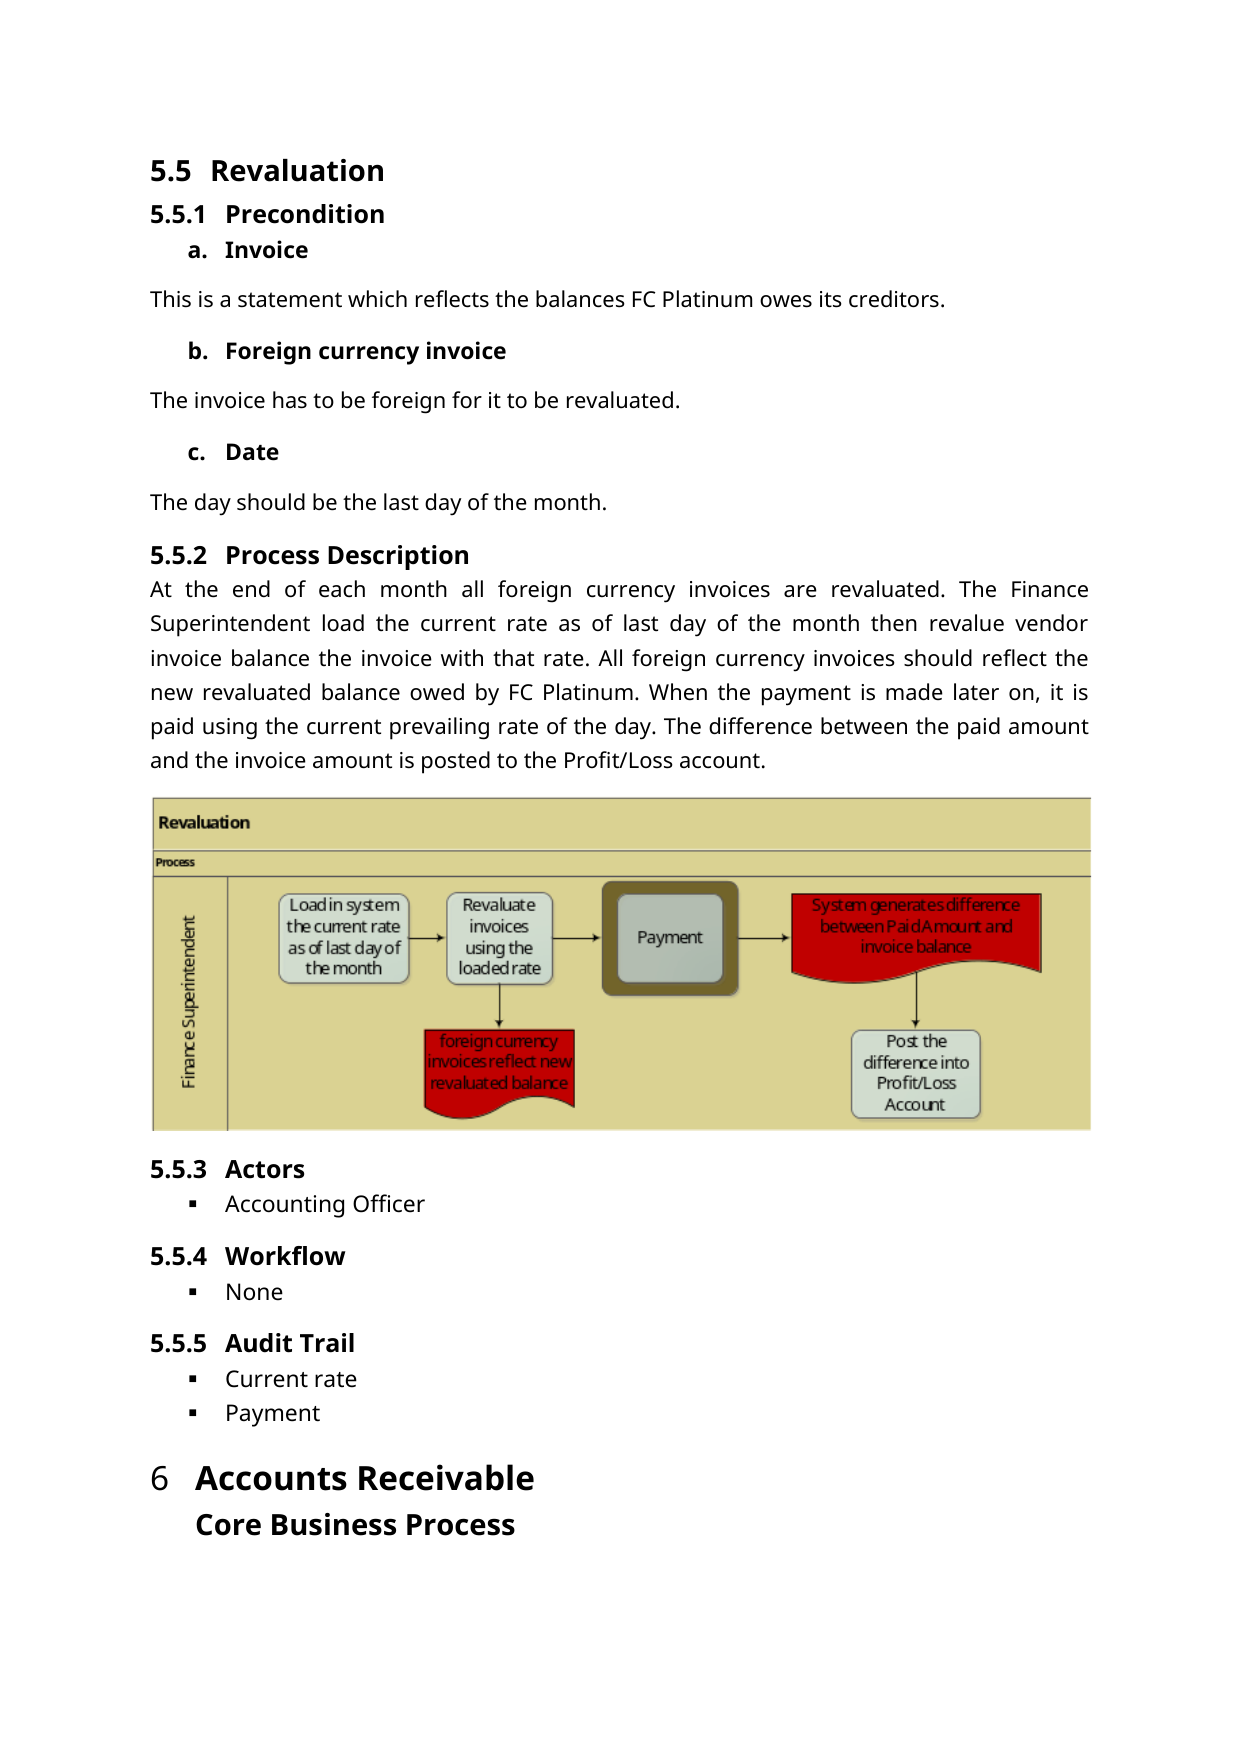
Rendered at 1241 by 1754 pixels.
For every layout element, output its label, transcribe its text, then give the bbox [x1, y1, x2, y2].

list Accounting Officer [187, 1188, 1090, 1219]
list Date [187, 436, 1090, 467]
list None [187, 1276, 1090, 1307]
list Payment [187, 1396, 1090, 1428]
text At the end of each month all foreign currency invoices are revaluated. The Finance Superintendent load the current rate as of last day of the month then revalue vendor invoice balance the invoice with that rate. All foreign currency invoices should reflect the new revaluated balance owed by FC Platinum. When the payment is made later on, it is paid using the current prevailing rate of the day. The difference between the paid amount and the invoice amount is posted to the Profit/Loss account. [150, 574, 1090, 775]
subtitle Workflow [150, 1239, 1090, 1273]
subtitle Actors [150, 1152, 1090, 1186]
text This is a statement which reflects the balances FC Platinum owes its creditors. [150, 284, 1090, 314]
text The day should be the last day of the month. [150, 487, 1090, 516]
subtitle Process Description [150, 537, 1090, 572]
subtitle Audit Trail [150, 1326, 1090, 1360]
list Current rate [187, 1363, 1090, 1394]
list Foreign currency invoice [187, 335, 1090, 366]
subtitle Revaluation [150, 150, 1090, 190]
subtitle Accounts Receivable [150, 1455, 1090, 1501]
list Invoice [187, 234, 1090, 265]
subtitle Precondition [150, 197, 1090, 231]
text Core Business Process [195, 1504, 1090, 1544]
text The invoice has to be foreign for it to be revaluated. [150, 385, 1090, 415]
